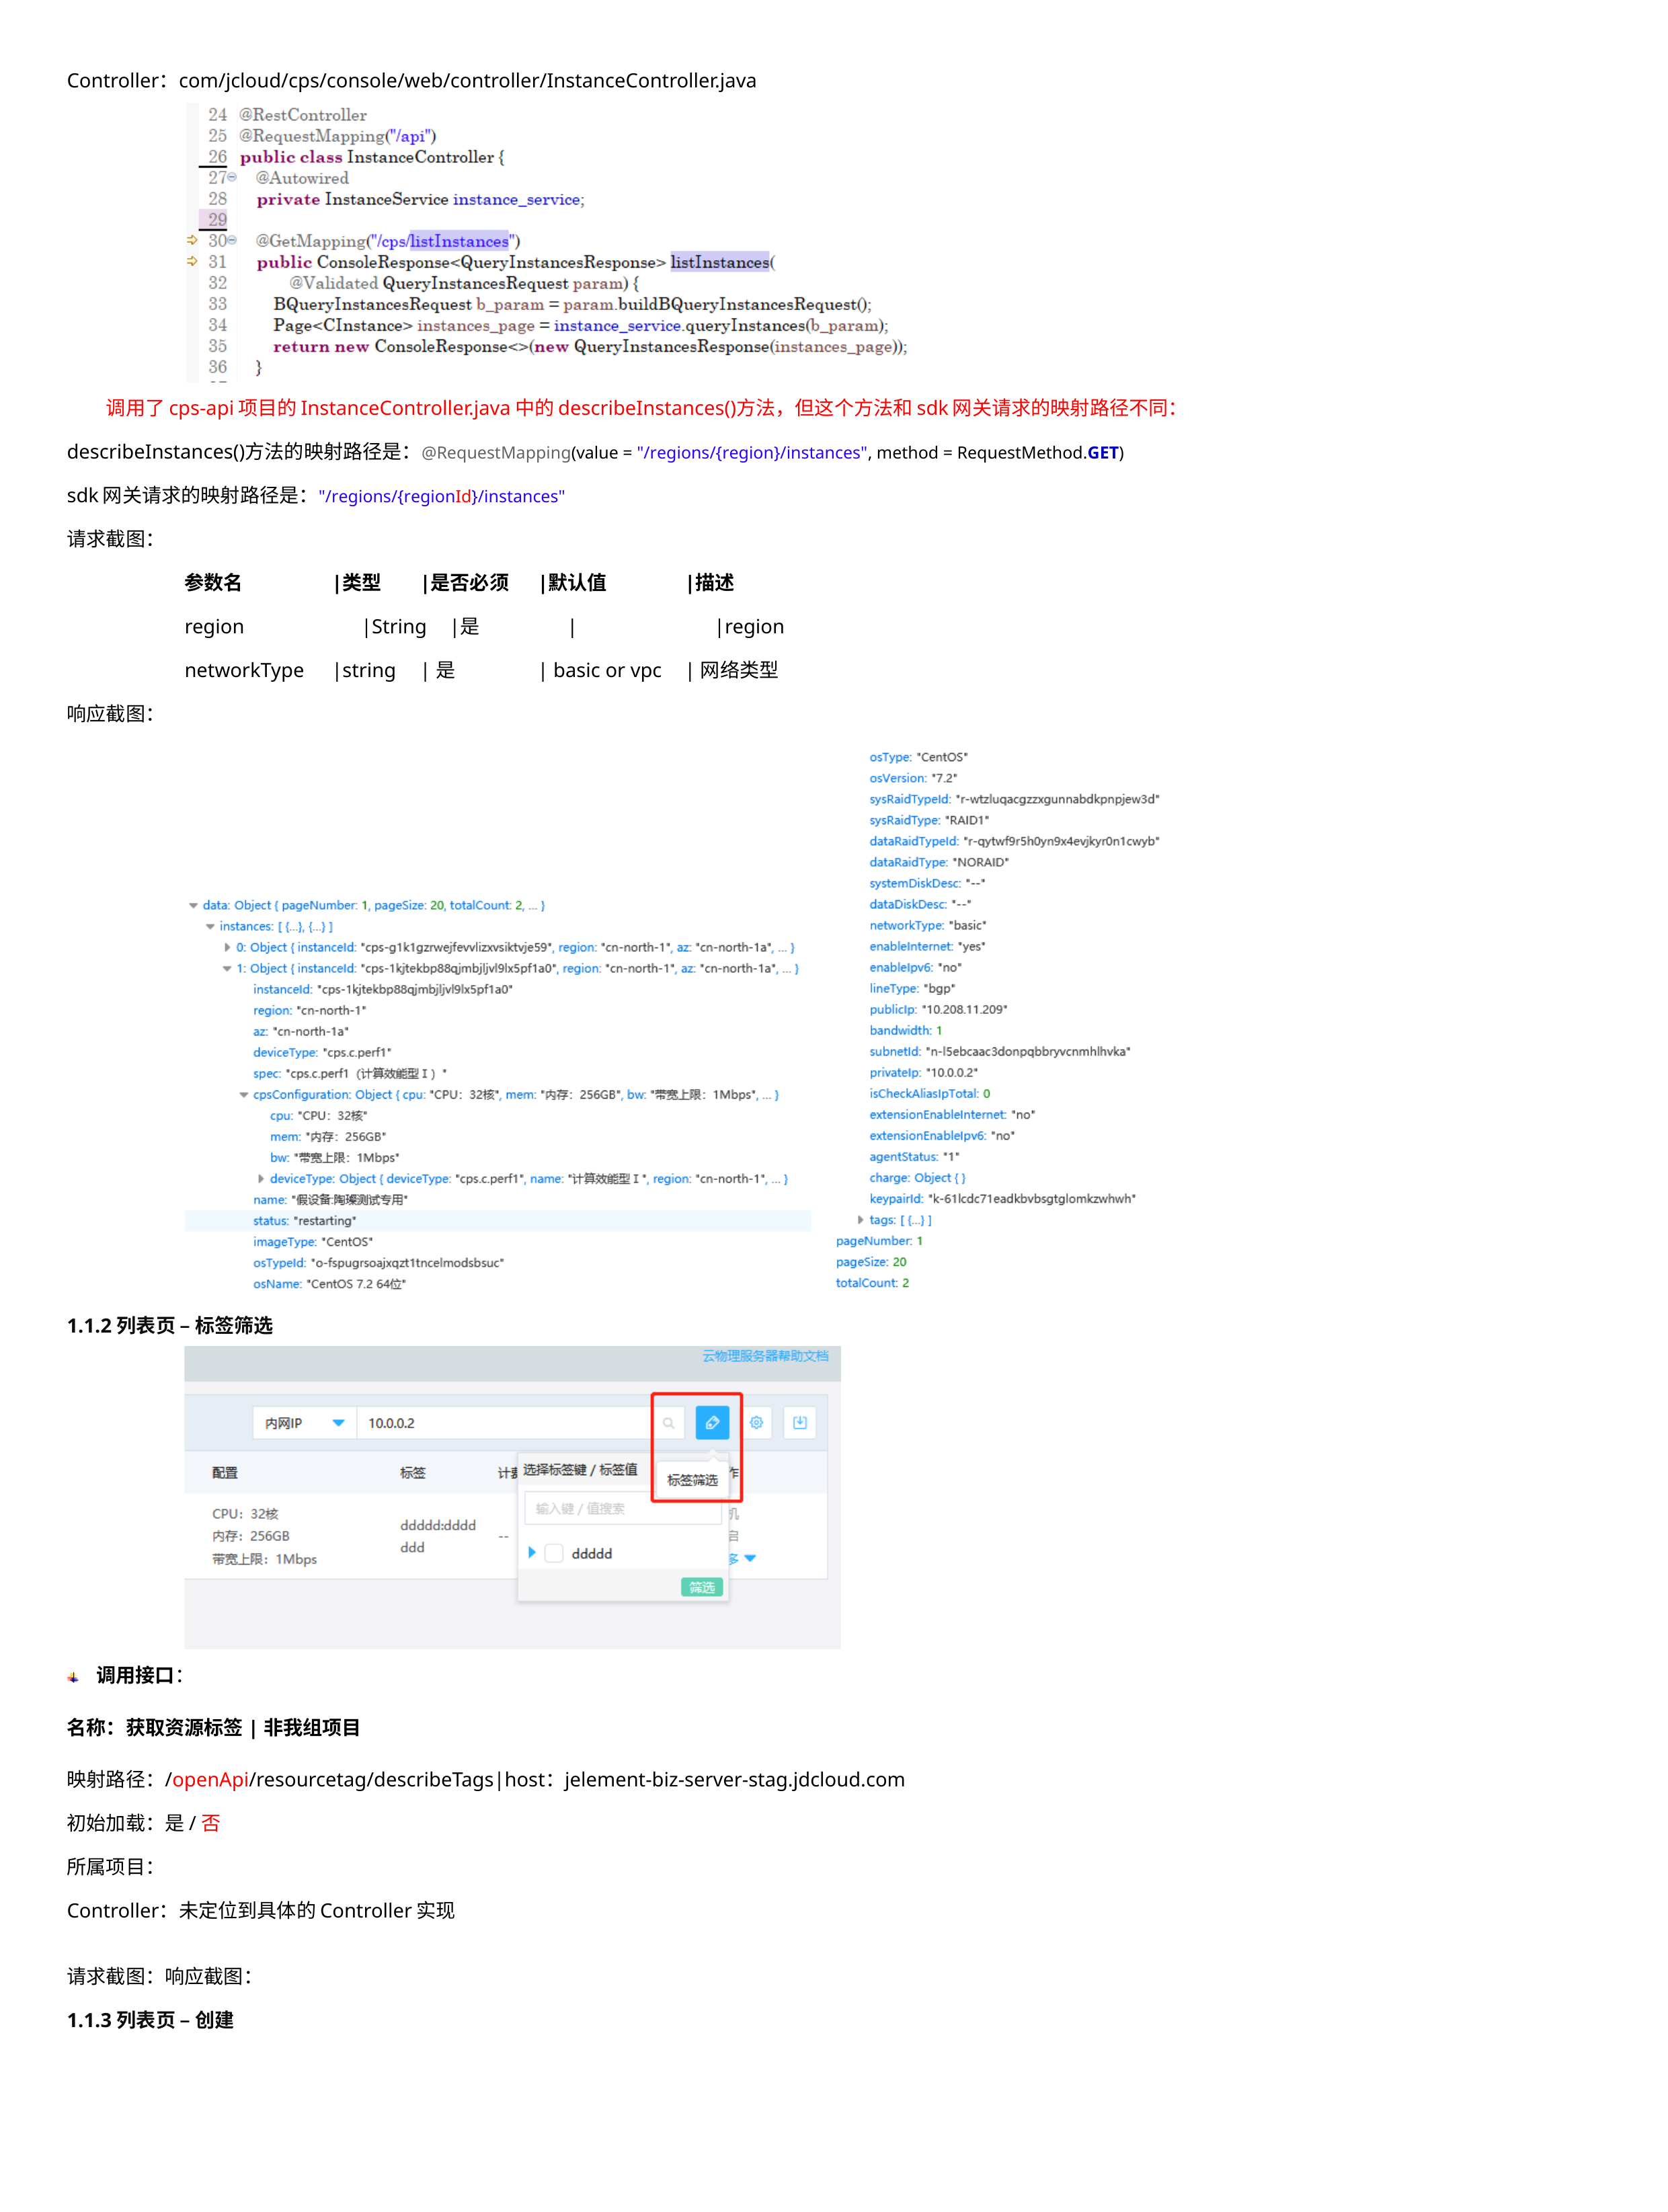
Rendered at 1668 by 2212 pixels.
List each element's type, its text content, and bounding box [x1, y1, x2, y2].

picture [184, 744, 1419, 1294]
text region |String |是 | |region [155, 603, 1617, 647]
text 响应截图： [67, 690, 1617, 734]
text 映射路径：/openApi/resourcetag/describeTags|host：jelement-biz-server-stag.jdcloud.com [67, 1756, 1617, 1800]
text 请求截图：响应截图： [67, 1953, 1617, 1997]
text 调用了cps-api项目的InstanceController.java中的describeInstances()方法，但这个方法和sdk网关请求的映射路径不同： [67, 385, 1617, 428]
text networkType |string | 是 | basic or vpc | 网络类型 [155, 647, 1617, 690]
picture [184, 103, 914, 383]
text 名称：获取资源标签 | 非我组项目 [67, 1704, 1617, 1748]
text 1.1.2 列表页 – 标签筛选 [67, 1302, 1617, 1346]
text Controller：com/jcloud/cps/console/web/controller/InstanceController.java [67, 57, 1617, 101]
list 调用接口： [67, 1652, 1617, 1696]
text 请求截图： [67, 516, 1617, 559]
text 初始加载：是 / 否 [67, 1800, 1617, 1844]
picture [184, 1346, 841, 1649]
text Controller：未定位到具体的Controller实现 [67, 1887, 1617, 1931]
picture [67, 1671, 79, 1683]
text 1.1.3 列表页 – 创建 [67, 1997, 1617, 2041]
text 所属项目： [67, 1844, 1617, 1887]
text sdk网关请求的映射路径是："/regions/{regionId}/instances" [67, 472, 1617, 516]
text 参数名 |类型 |是否必须 |默认值 |描述 [67, 559, 1617, 603]
text describeInstances()方法的映射路径是：@RequestMapping(value = "/regions/{region}/instances", method = RequestMethod.GET) [67, 428, 1617, 472]
